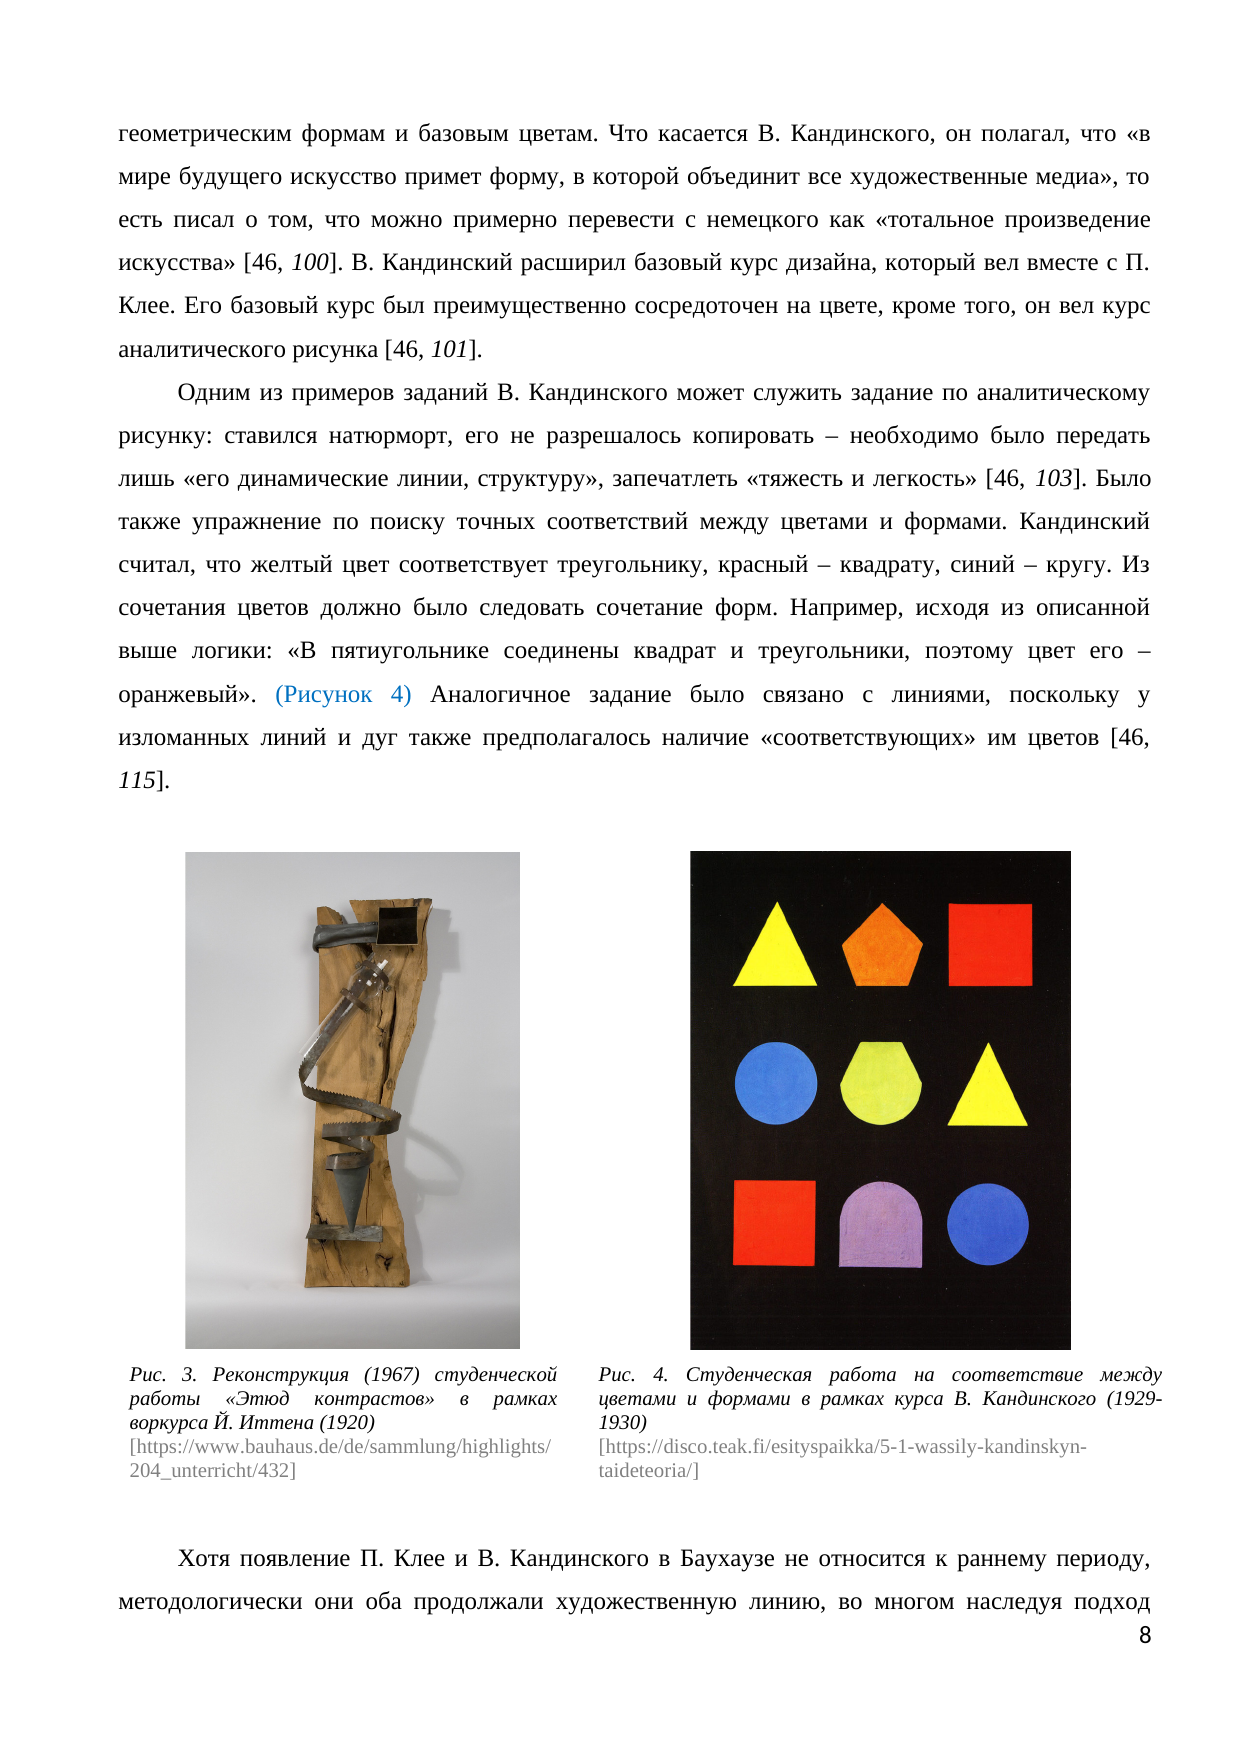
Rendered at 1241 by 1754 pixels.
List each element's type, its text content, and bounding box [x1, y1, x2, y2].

table_header [118, 851, 587, 1362]
table_cell Рис. 4. Студенческая работа на соответствие между цветами и формами в рамках курса В. Кандинского (1929-1930) [https://disco.teak.fi/esityspaikka/5-1-wassily-kandinskyn-taideteoria/] [587, 1362, 1174, 1500]
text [118, 1543, 1152, 1615]
table_header [587, 851, 1174, 1362]
text Одним из примеров заданий В. Кандинского может служить задание по аналитическому рисунку: ставился натюрморт, его не разрешалось копировать – необходимо было передать лишь «его динамические линии, структуру», запечатлеть «тяжесть и легкость» [46, 103]. Было также упражнение по поиску точных соответствий между цветами и формами. Кандинский считал, что желтый цвет соответствует треугольнику, красный – квадрату, синий – кругу. Из сочетания цветов должно было следовать сочетание форм. Например, исходя из описанной выше логики: «В пятиугольнике соединены квадрат и треугольники, поэтому цвет его – оранжевый». (Рисунок 4) Аналогичное задание было связано с линиями, поскольку у изломанных линий и дуг также предполагалось наличие «соответствующих» им цветов [46, 115]. [118, 377, 1152, 794]
picture [185, 852, 520, 1349]
table_cell Рис. 3. Реконструкция (1967) студенческой работы «Этюд контрастов» в рамках воркурса Й. Иттена (1920) [https://www.bauhaus.de/de/sammlung/highlights/204_unterricht/432] [118, 1362, 587, 1500]
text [118, 118, 1152, 362]
picture [690, 851, 1071, 1350]
